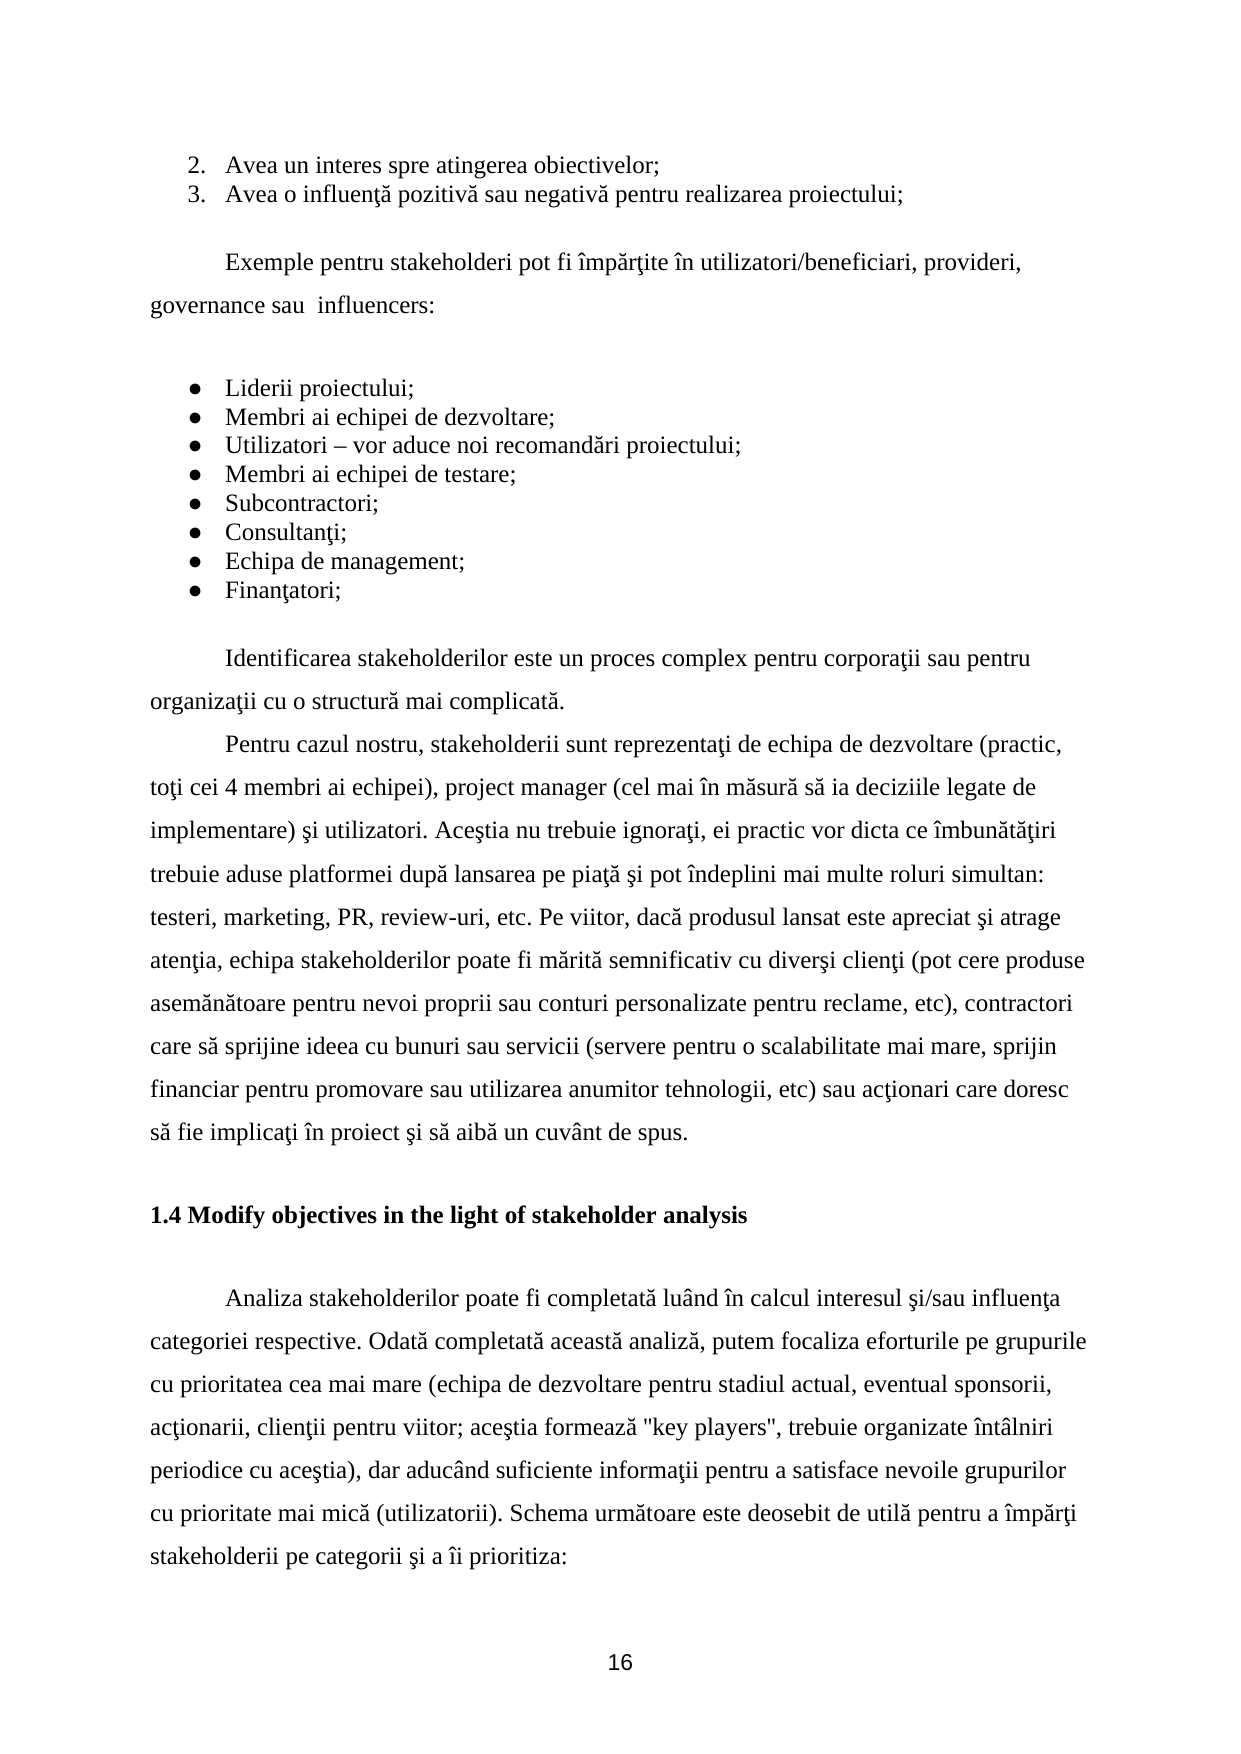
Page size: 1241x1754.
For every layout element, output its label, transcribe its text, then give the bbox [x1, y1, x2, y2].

list Avea un interes spre atingerea obiectivelor; [187, 150, 1090, 179]
list Utilizatori – vor aduce noi recomandări proiectului; [187, 430, 1090, 459]
list Consultanţi; [187, 517, 1090, 546]
text 1.4 Modify objectives in the light of stakeholder analysis [150, 1200, 1090, 1229]
text Pentru cazul nostru, stakeholderii sunt reprezentaţi de echipa de dezvoltare (practic, toţi cei 4 membri ai echipei), project manager (cel mai în măsură să ia deciziile legate de implementare) şi utilizatori. Aceştia nu trebuie ignoraţi, ei practic vor dicta ce îmbunătăţiri trebuie aduse platformei după lansarea pe piaţă şi pot îndeplini mai multe roluri simultan: testeri, marketing, PR, review-uri, etc. Pe viitor, dacă produsul lansat este apreciat şi atrage atenţia, echipa stakeholderilor poate fi mărită semnificativ cu diverşi clienţi (pot cere produse asemănătoare pentru nevoi proprii sau conturi personalizate pentru reclame, etc), contractori care să sprijine ideea cu bunuri sau servicii (servere pentru o scalabilitate mai mare, sprijin financiar pentru promovare sau utilizarea anumitor tehnologii, etc) sau acţionari care doresc să fie implicaţi în proiect şi să aibă un cuvânt de spus. [150, 729, 1090, 1146]
list Echipa de management; [187, 546, 1090, 575]
list Finanţatori; [187, 575, 1090, 603]
list Liderii proiectului; [187, 373, 1090, 402]
list Subcontractori; [187, 488, 1090, 517]
text Identificarea stakeholderilor este un proces complex pentru corporaţii sau pentru organizaţii cu o structură mai complicată. [150, 643, 1090, 715]
list Avea o influenţă pozitivă sau negativă pentru realizarea proiectului; [187, 179, 1090, 207]
list Membri ai echipei de testare; [187, 459, 1090, 488]
text Analiza stakeholderilor poate fi completată luând în calcul interesul şi/sau influenţa categoriei respective. Odată completată această analiză, putem focaliza eforturile pe grupurile cu prioritatea cea mai mare (echipa de dezvoltare pentru stadiul actual, eventual sponsorii, acţionarii, clienţii pentru viitor; aceştia formează ''key players'', trebuie organizate întâlniri periodice cu aceştia), dar aducând suficiente informaţii pentru a satisface nevoile grupurilor cu prioritate mai mică (utilizatorii). Schema următoare este deosebit de utilă pentru a împărţi stakeholderii pe categorii şi a îi prioritiza: [150, 1283, 1090, 1570]
text Exemple pentru stakeholderi pot fi împărţite în utilizatori/beneficiari, provideri, governance sau influencers: [150, 247, 1090, 319]
list Membri ai echipei de dezvoltare; [187, 402, 1090, 430]
